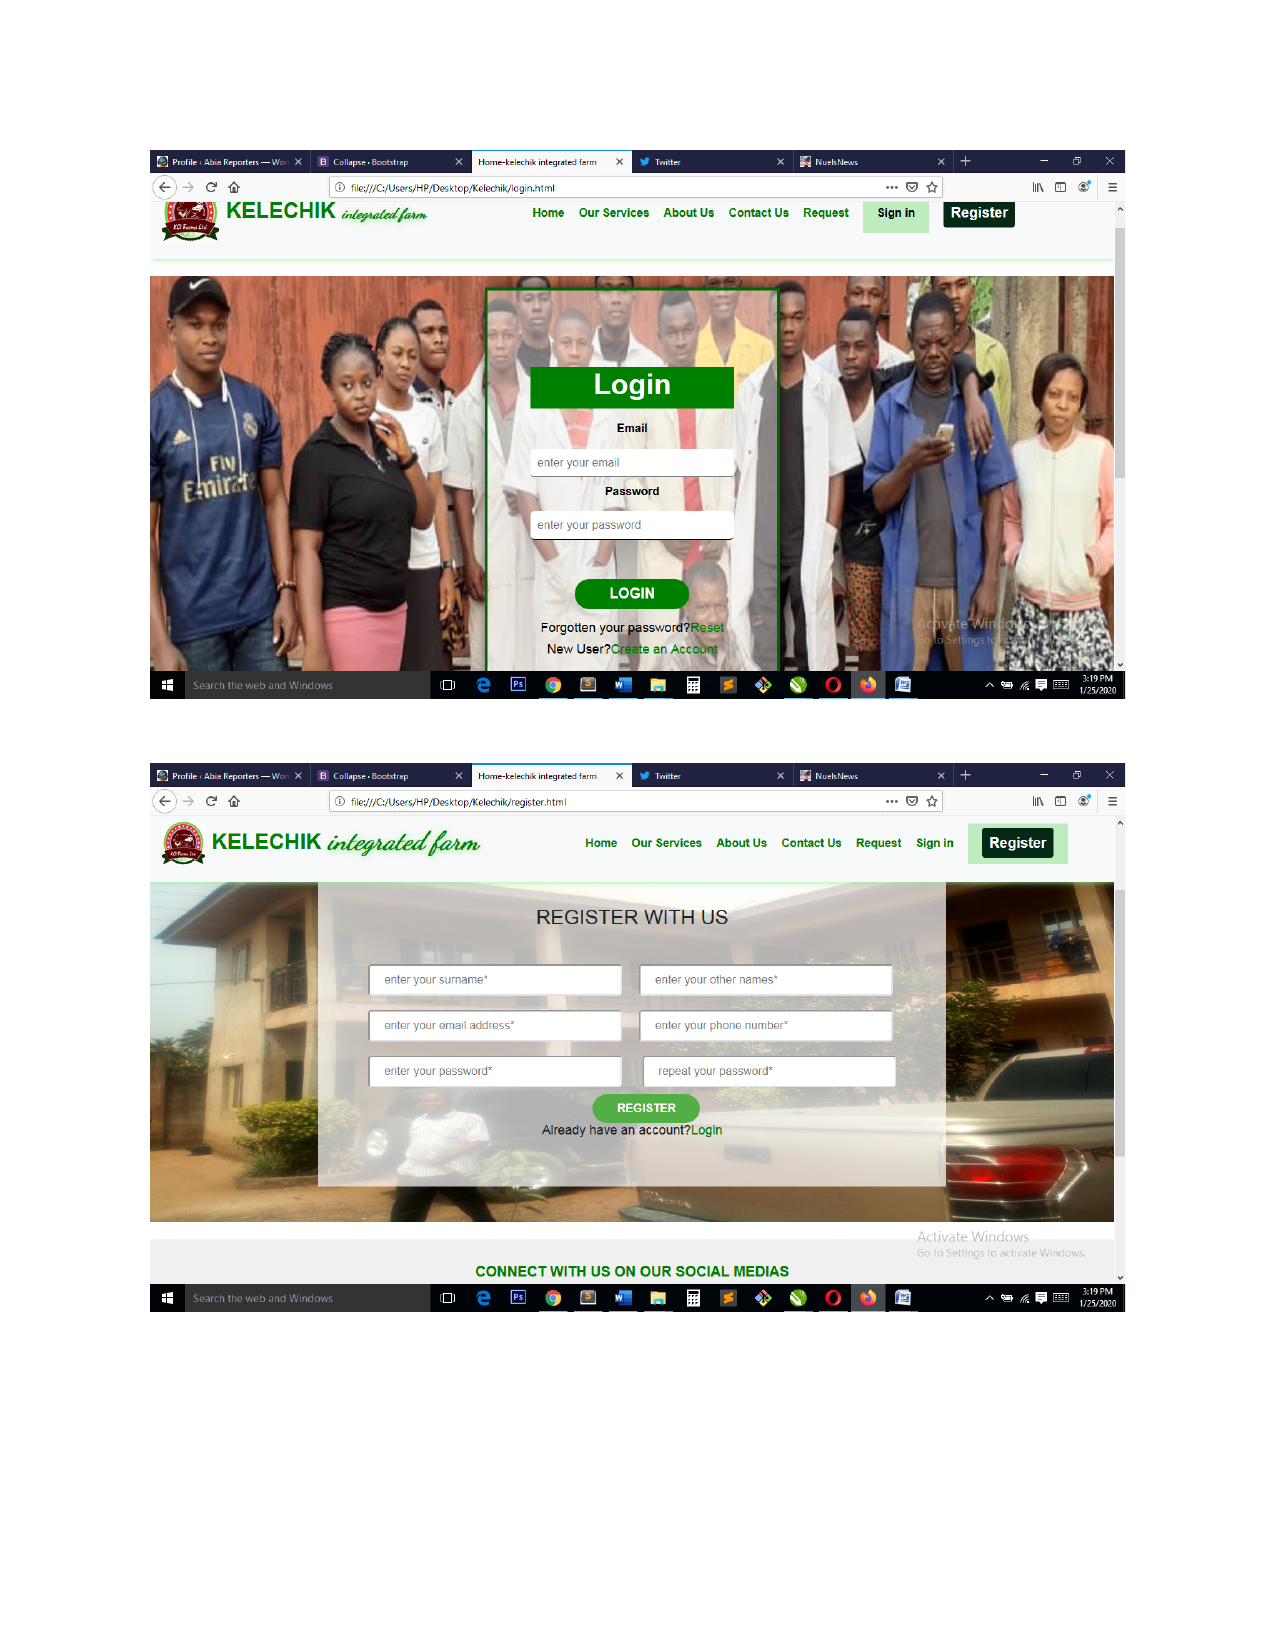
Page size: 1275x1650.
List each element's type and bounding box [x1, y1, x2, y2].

picture [150, 763, 1125, 1312]
picture [150, 150, 1125, 699]
